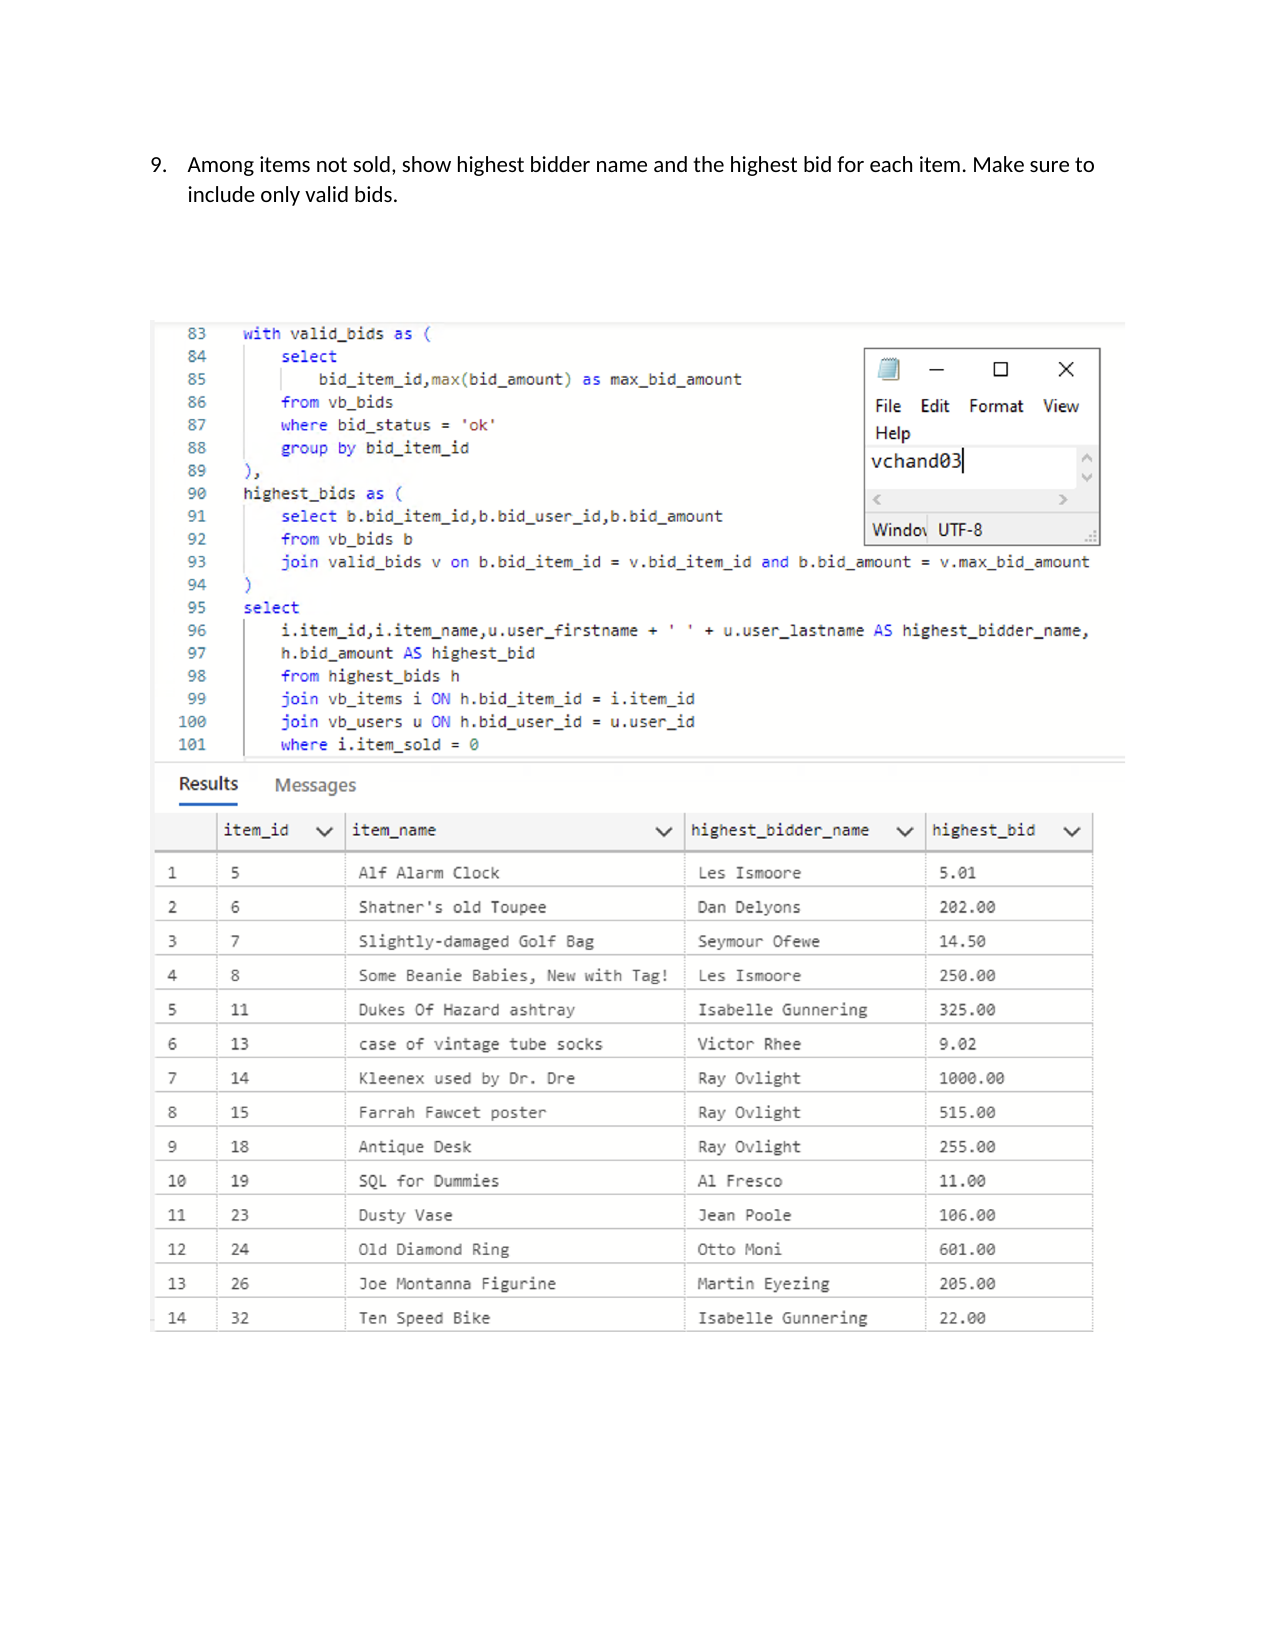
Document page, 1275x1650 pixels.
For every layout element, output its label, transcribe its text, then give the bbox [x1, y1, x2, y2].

list Among items not sold, show highest bidder name and the highest bid for each item. Make sure to include only valid bids. [150, 150, 1125, 208]
picture [150, 320, 1125, 1332]
